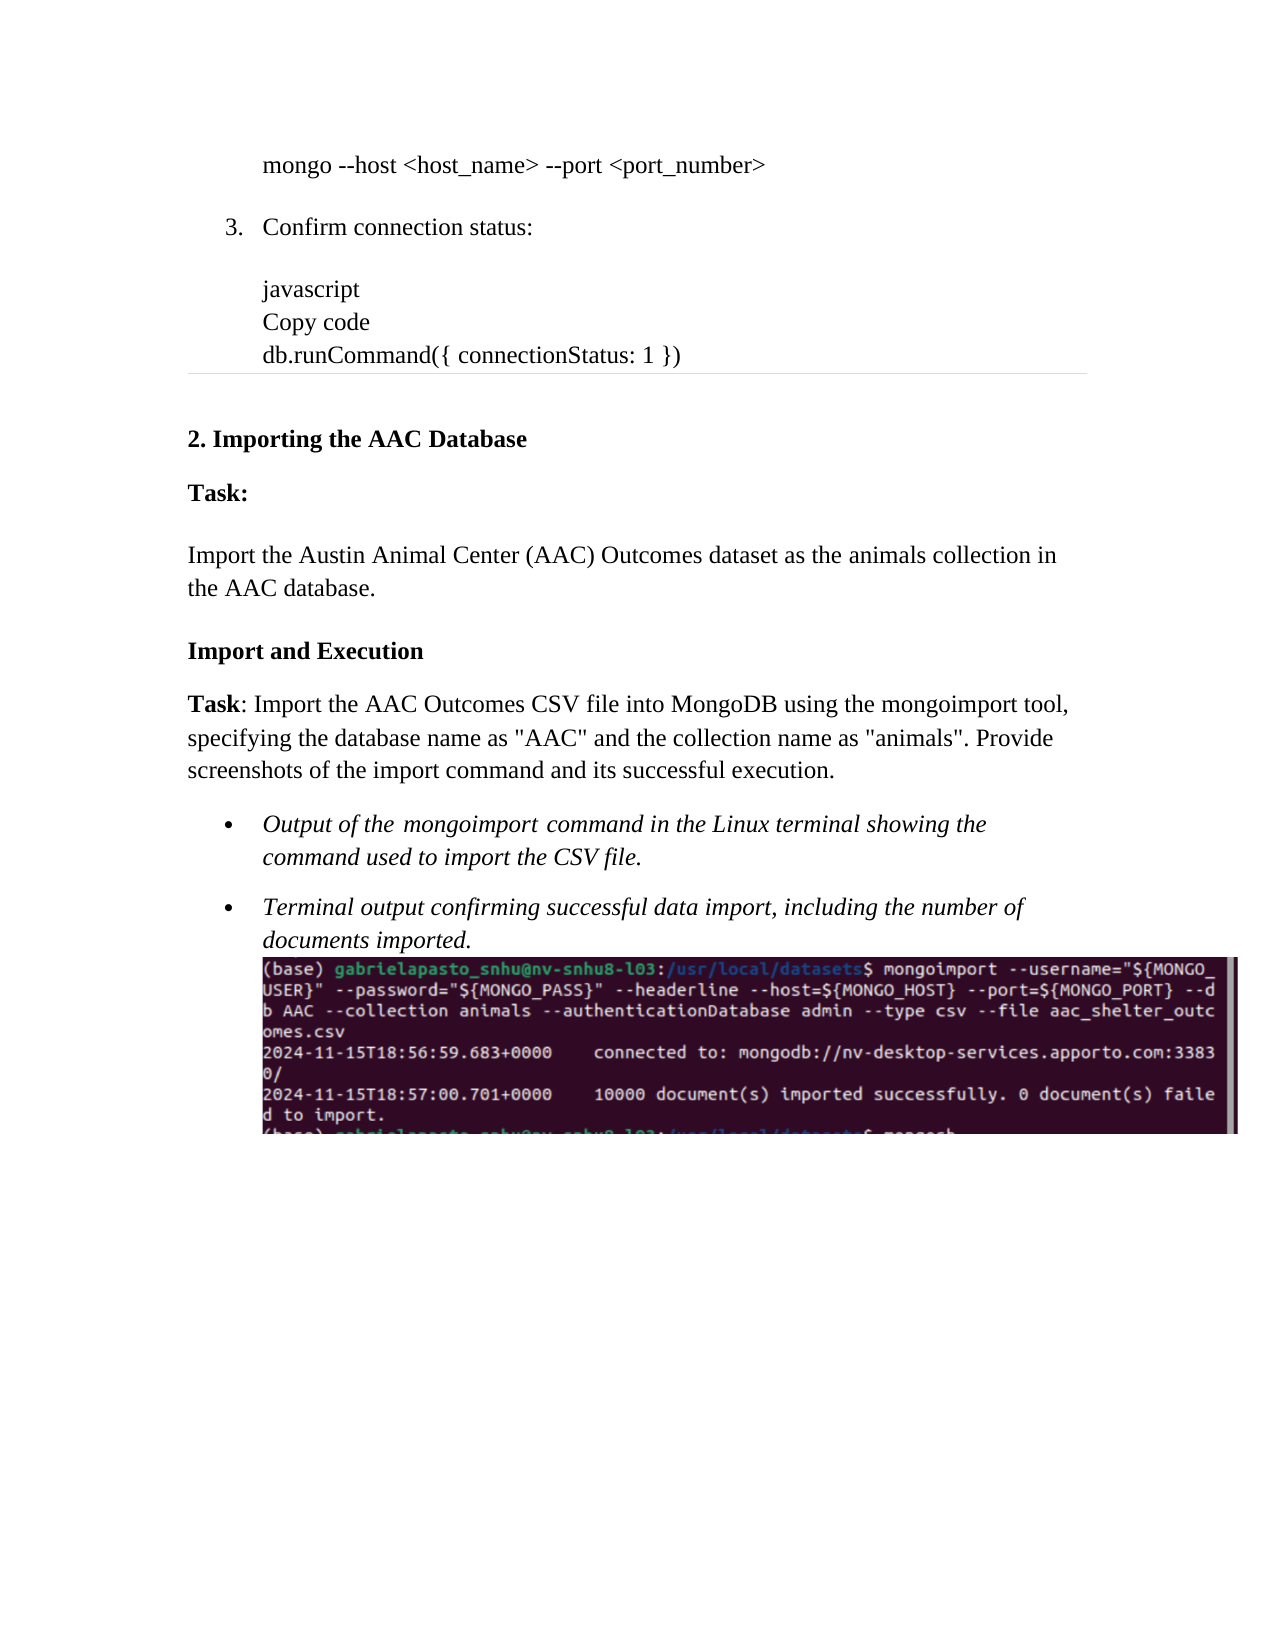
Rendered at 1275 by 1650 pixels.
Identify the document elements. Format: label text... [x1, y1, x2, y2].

list Confirm connection status: [225, 212, 1087, 241]
text javascript [262, 274, 1087, 303]
subtitle Task: [187, 478, 1087, 507]
text Import and Execution [187, 636, 1087, 664]
text db.runCommand({ connectionStatus: 1 }) [262, 340, 1087, 369]
text Task: Import the AAC Outcomes CSV file into MongoDB using the mongoimport tool, specifying the database name as "AAC" and the collection name as "animals". Provide screenshots of the import command and its successful execution. [187, 689, 1087, 784]
subtitle 2. Importing the AAC Database [187, 424, 1087, 453]
picture [262, 957, 1238, 1134]
text mongo --host <host_name> --port <port_number> [262, 150, 1087, 179]
list Output of the mongoimport command in the Linux terminal showing the command used to import the CSV file. [225, 809, 1087, 871]
text Copy code [262, 307, 1087, 336]
text Import the Austin Animal Center (AAC) Outcomes dataset as the animals collection in the AAC database. [187, 541, 1087, 602]
